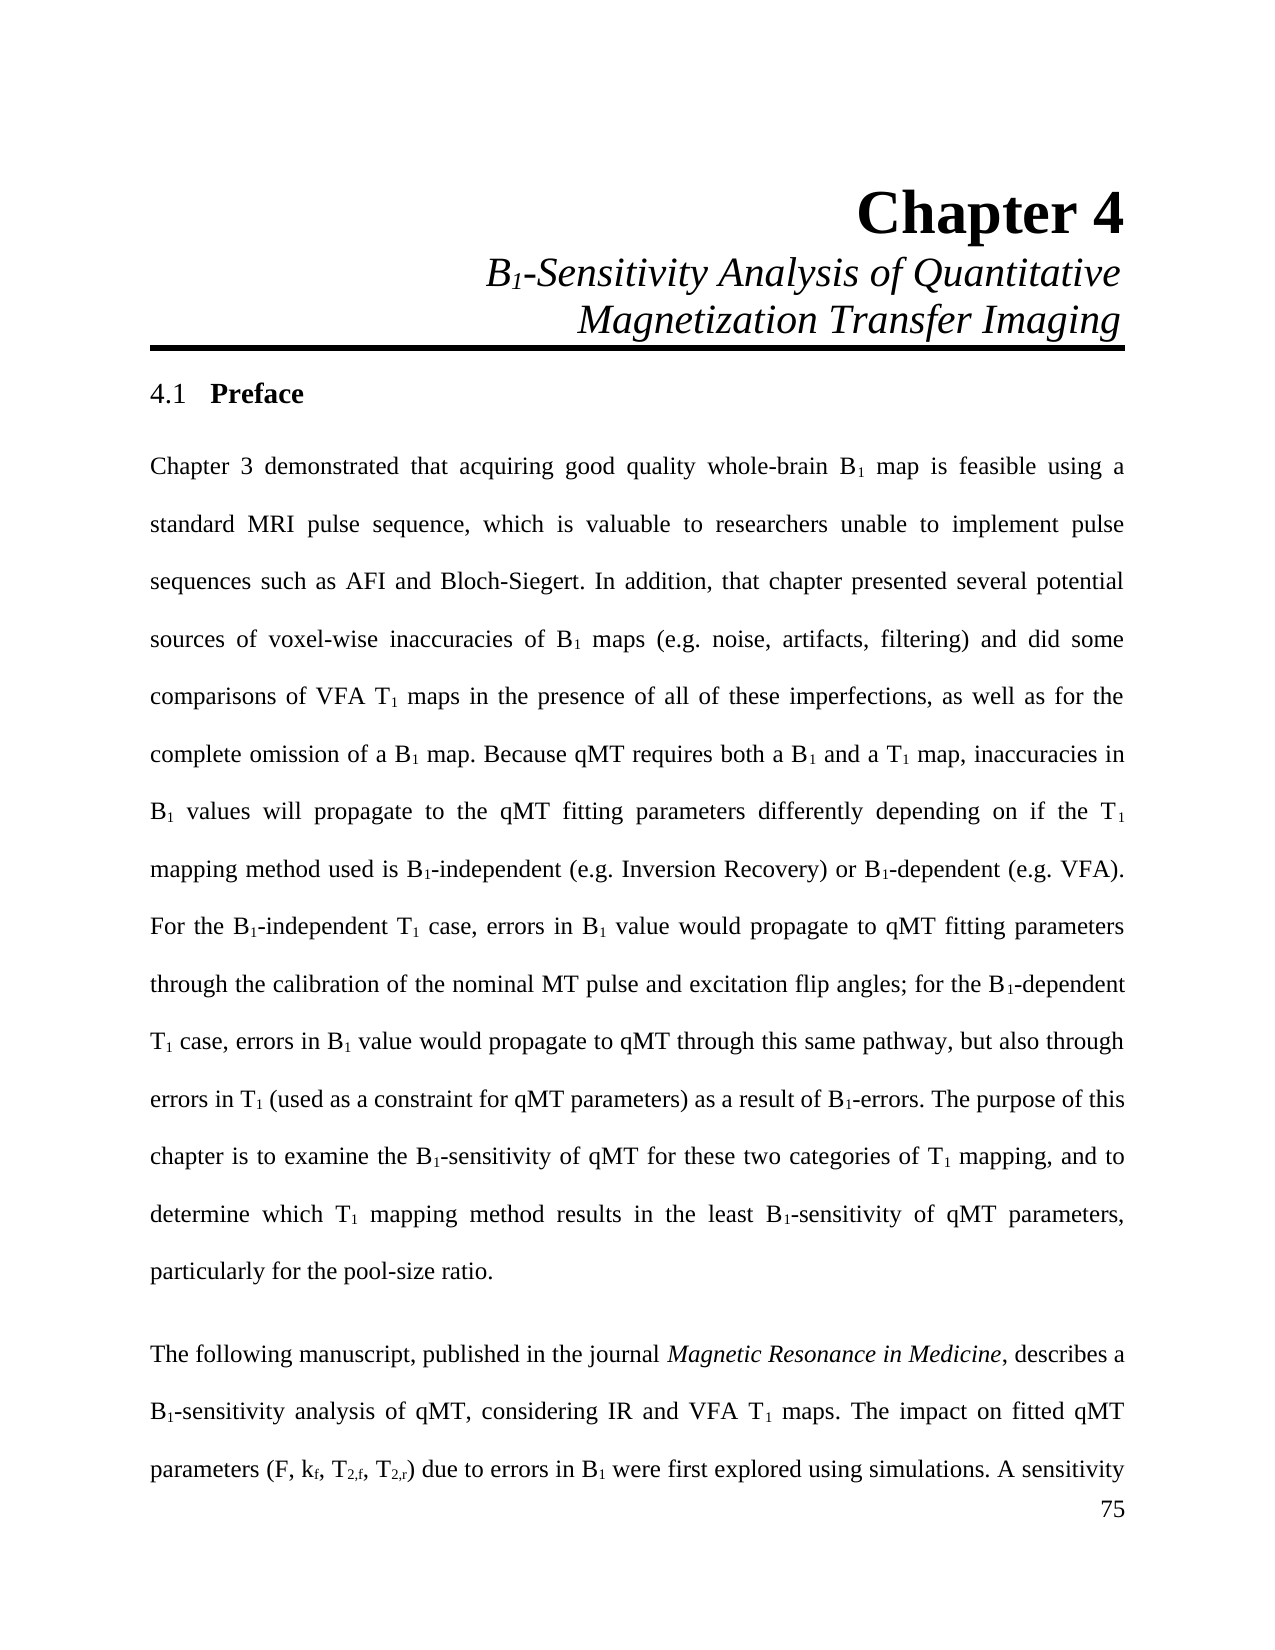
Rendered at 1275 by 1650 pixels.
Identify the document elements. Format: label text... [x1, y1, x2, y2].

subtitle B1-Sensitivity Analysis of Quantitative Magnetization Transfer Imaging [150, 175, 1125, 345]
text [150, 1339, 1125, 1483]
subtitle Preface [150, 376, 1125, 410]
text Chapter 3 demonstrated that acquiring good quality whole-brain B1 map is feasible using a standard MRI pulse sequence, which is valuable to researchers unable to implement pulse sequences such as AFI and Bloch-Siegert. In addition, that chapter presented several potential sources of voxel-wise inaccuracies of B1 maps (e.g. noise, artifacts, filtering) and did some comparisons of VFA T1 maps in the presence of all of these imperfections, as well as for the complete omission of a B1 map. Because qMT requires both a B1 and a T1 map, inaccuracies in B1 values will propagate to the qMT fitting parameters differently depending on if the T1 mapping method used is B1-independent (e.g. Inversion Recovery) or B1-dependent (e.g. VFA). For the B1-independent T1 case, errors in B1 value would propagate to qMT fitting parameters through the calibration of the nominal MT pulse and excitation flip angles; for the B1-dependent T1 case, errors in B1 value would propagate to qMT through this same pathway, but also through errors in T1 (used as a constraint for qMT parameters) as a result of B1-errors. The purpose of this chapter is to examine the B1-sensitivity of qMT for these two categories of T1 mapping, and to determine which T1 mapping method results in the least B1-sensitivity of qMT parameters, particularly for the pool-size ratio. [150, 451, 1125, 1285]
